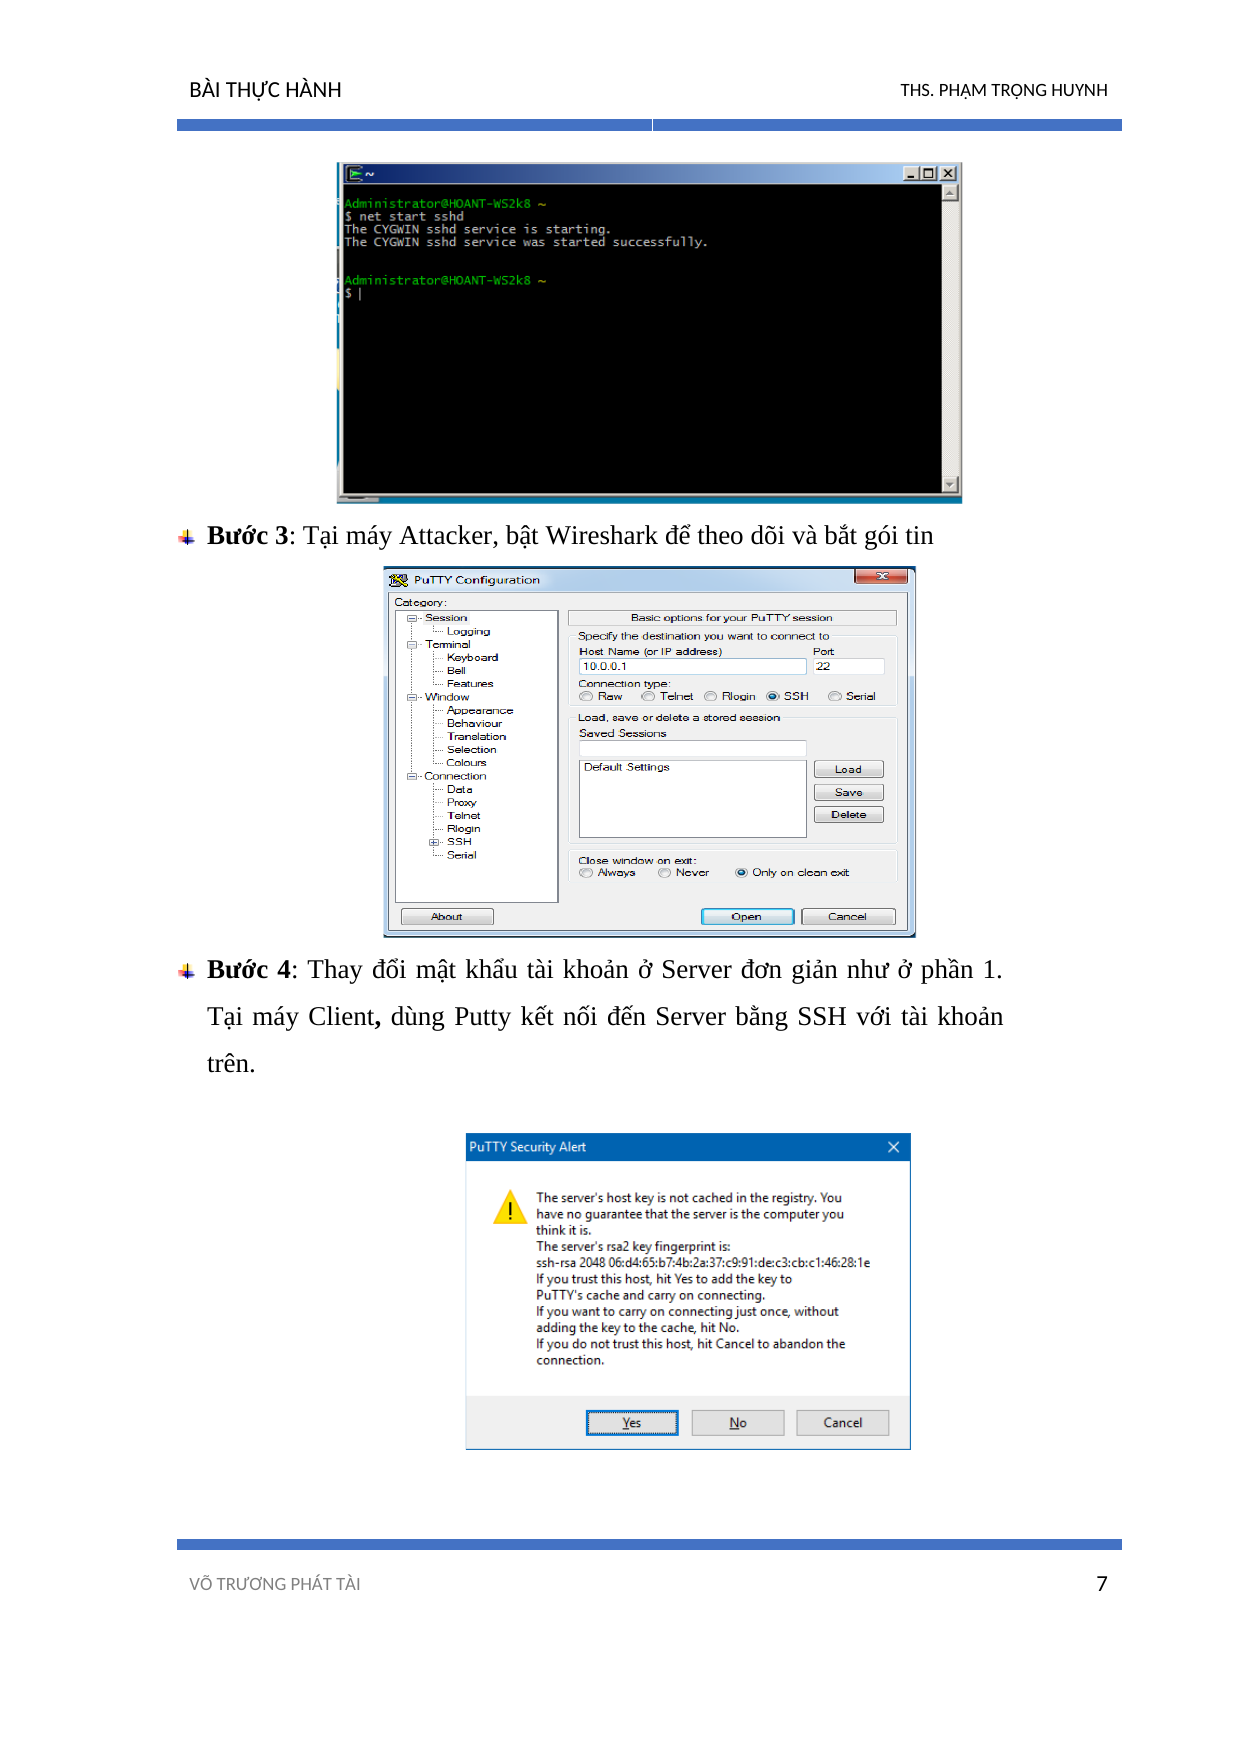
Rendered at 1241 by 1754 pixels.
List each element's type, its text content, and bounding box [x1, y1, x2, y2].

list Bước 3: Tại máy Attacker, bật Wireshark để theo dõi và bắt gói tin [177, 519, 1004, 550]
list Bước 4: Thay đổi mật khẩu tài khoản ở Server đơn giản như ở phần 1. Tại máy Client, dùng Putty kết nối đến Server bằng SSH với tài khoản trên. [177, 953, 1004, 1078]
picture [383, 566, 917, 938]
picture [465, 1133, 911, 1450]
picture [336, 162, 963, 504]
picture [178, 962, 195, 979]
picture [178, 528, 195, 545]
